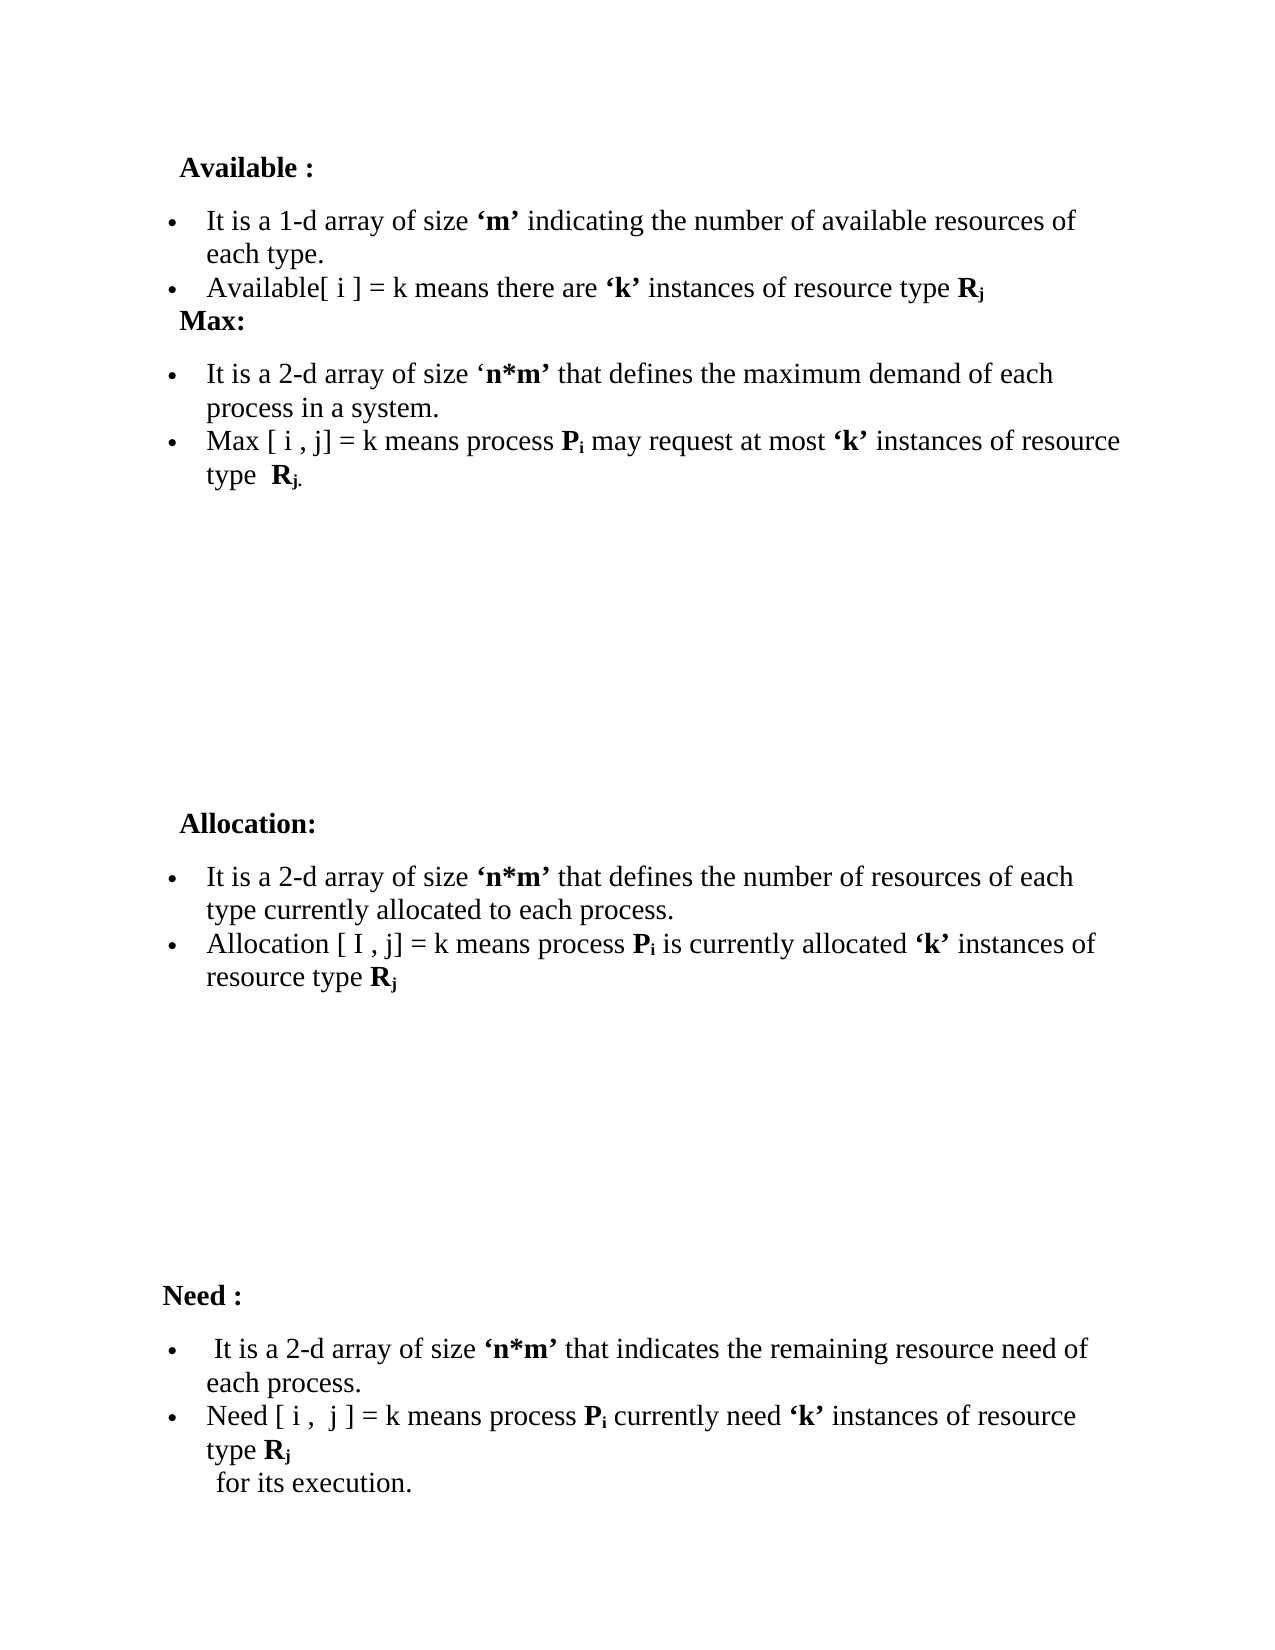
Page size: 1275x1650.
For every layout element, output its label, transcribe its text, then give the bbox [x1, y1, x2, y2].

text Available : [150, 150, 1125, 183]
text Max: [150, 303, 1125, 337]
text Allocation: [150, 806, 1125, 839]
text Need : [150, 1278, 1125, 1312]
list It is a 2-d array of size ‘n*m’ that defines the maximum demand of each process in a system. [169, 356, 1125, 423]
list Need [ i , j ] = k means process Pi currently need ‘k’ instances of resource type Rj [169, 1398, 1125, 1465]
list It is a 2-d array of size ‘n*m’ that defines the number of resources of each type currently allocated to each process. [169, 859, 1125, 926]
list It is a 2-d array of size ‘n*m’ that indicates the remaining resource need of each process. [169, 1331, 1125, 1398]
list Allocation [ I , j] = k means process Pi is currently allocated ‘k’ instances of resource type Rj [169, 926, 1125, 993]
text for its execution. [150, 1465, 1125, 1499]
list Available[ i ] = k means there are ‘k’ instances of resource type Rj [169, 270, 1125, 303]
list It is a 1-d array of size ‘m’ indicating the number of available resources of each type. [169, 203, 1125, 270]
list Max [ i , j] = k means process Pi may request at most ‘k’ instances of resource type Rj. [169, 423, 1125, 490]
